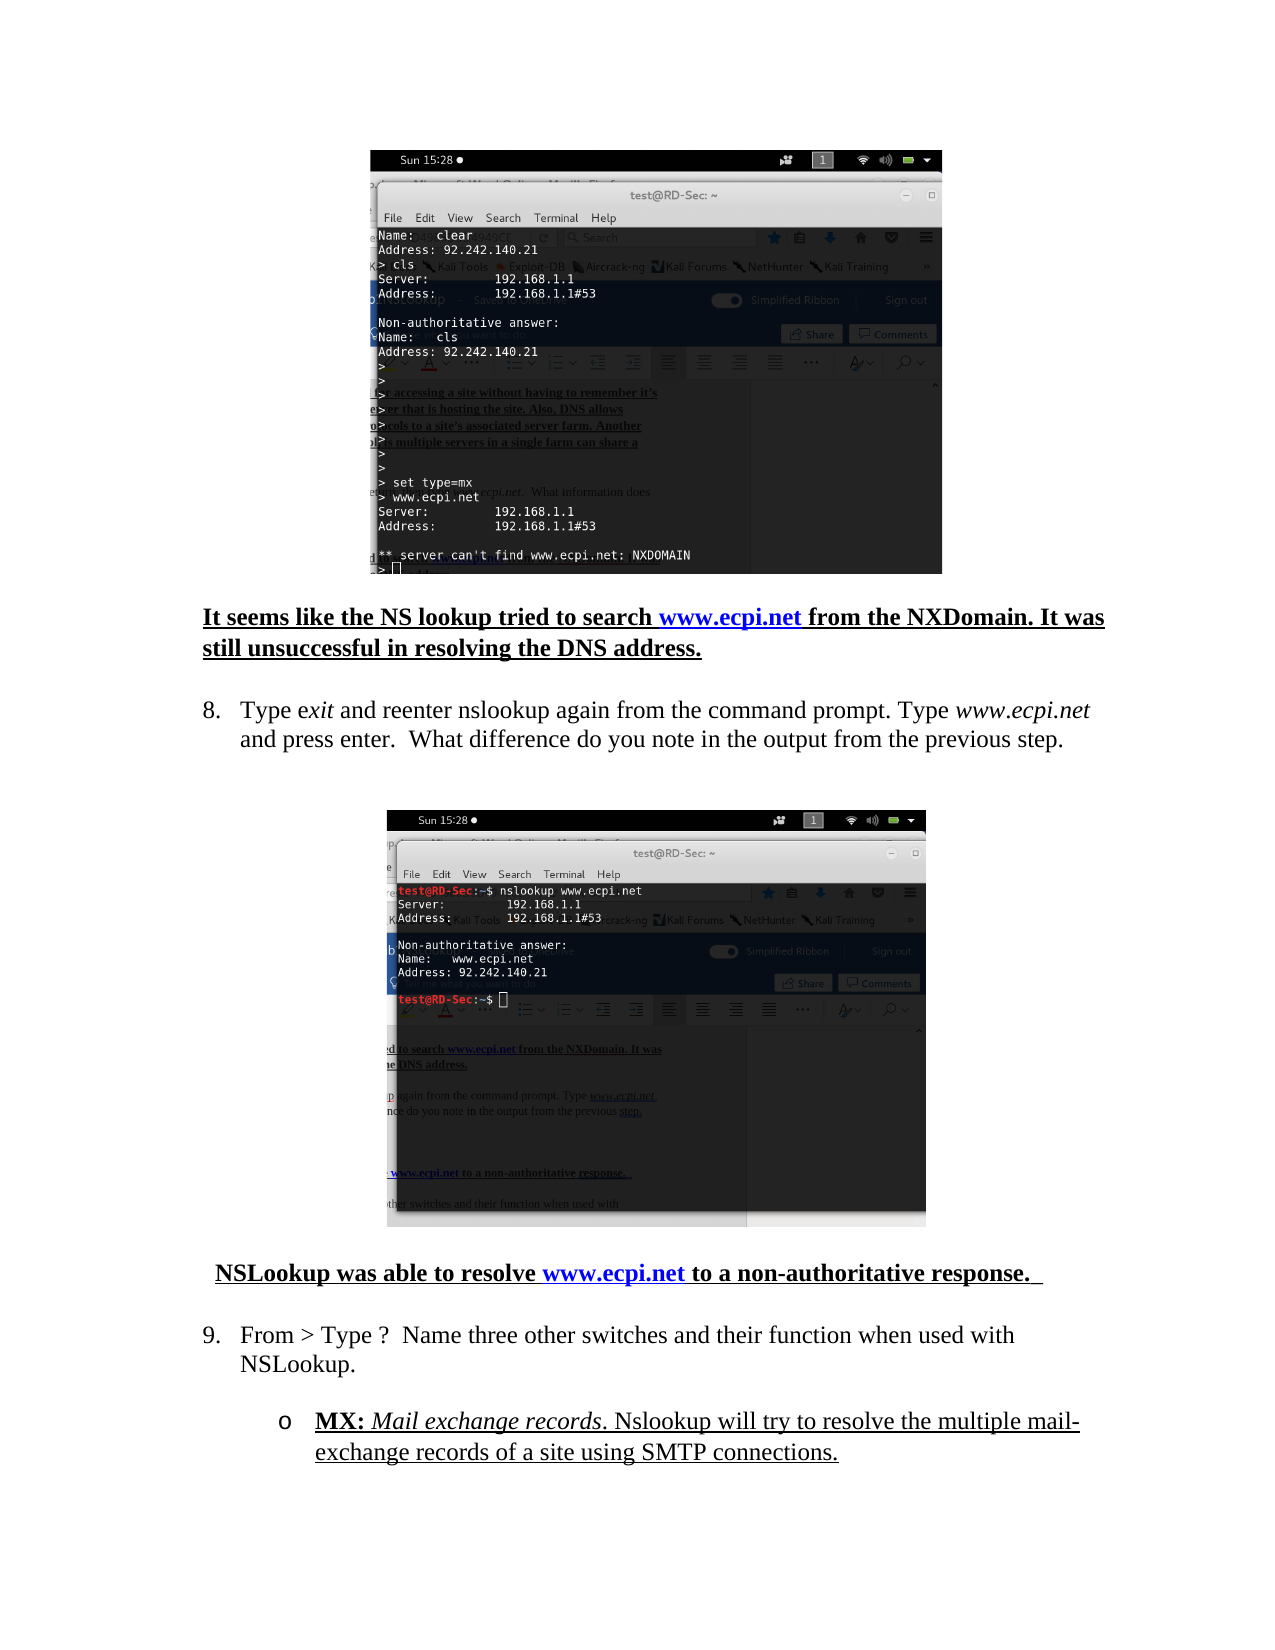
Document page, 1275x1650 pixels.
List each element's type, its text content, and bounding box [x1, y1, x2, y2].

list Type exit and reenter nslookup again from the command prompt. Type www.ecpi.net and press enter. What difference do you note in the output from the previous step. [202, 695, 1110, 753]
list From > Type ? Name three other switches and their function when used with NSLookup. [202, 1320, 1110, 1377]
text It seems like the NS lookup tried to search www.ecpi.net from the NXDomain. It was still unsuccessful in resolving the DNS address. [202, 602, 1110, 662]
text NSLookup was able to resolve www.ecpi.net to a non-authoritative response._ [165, 1258, 1110, 1287]
list MX: Mail exchange records. Nslookup will try to resolve the multiple mail-exchange records of a site using SMTP connections. [277, 1406, 1110, 1466]
